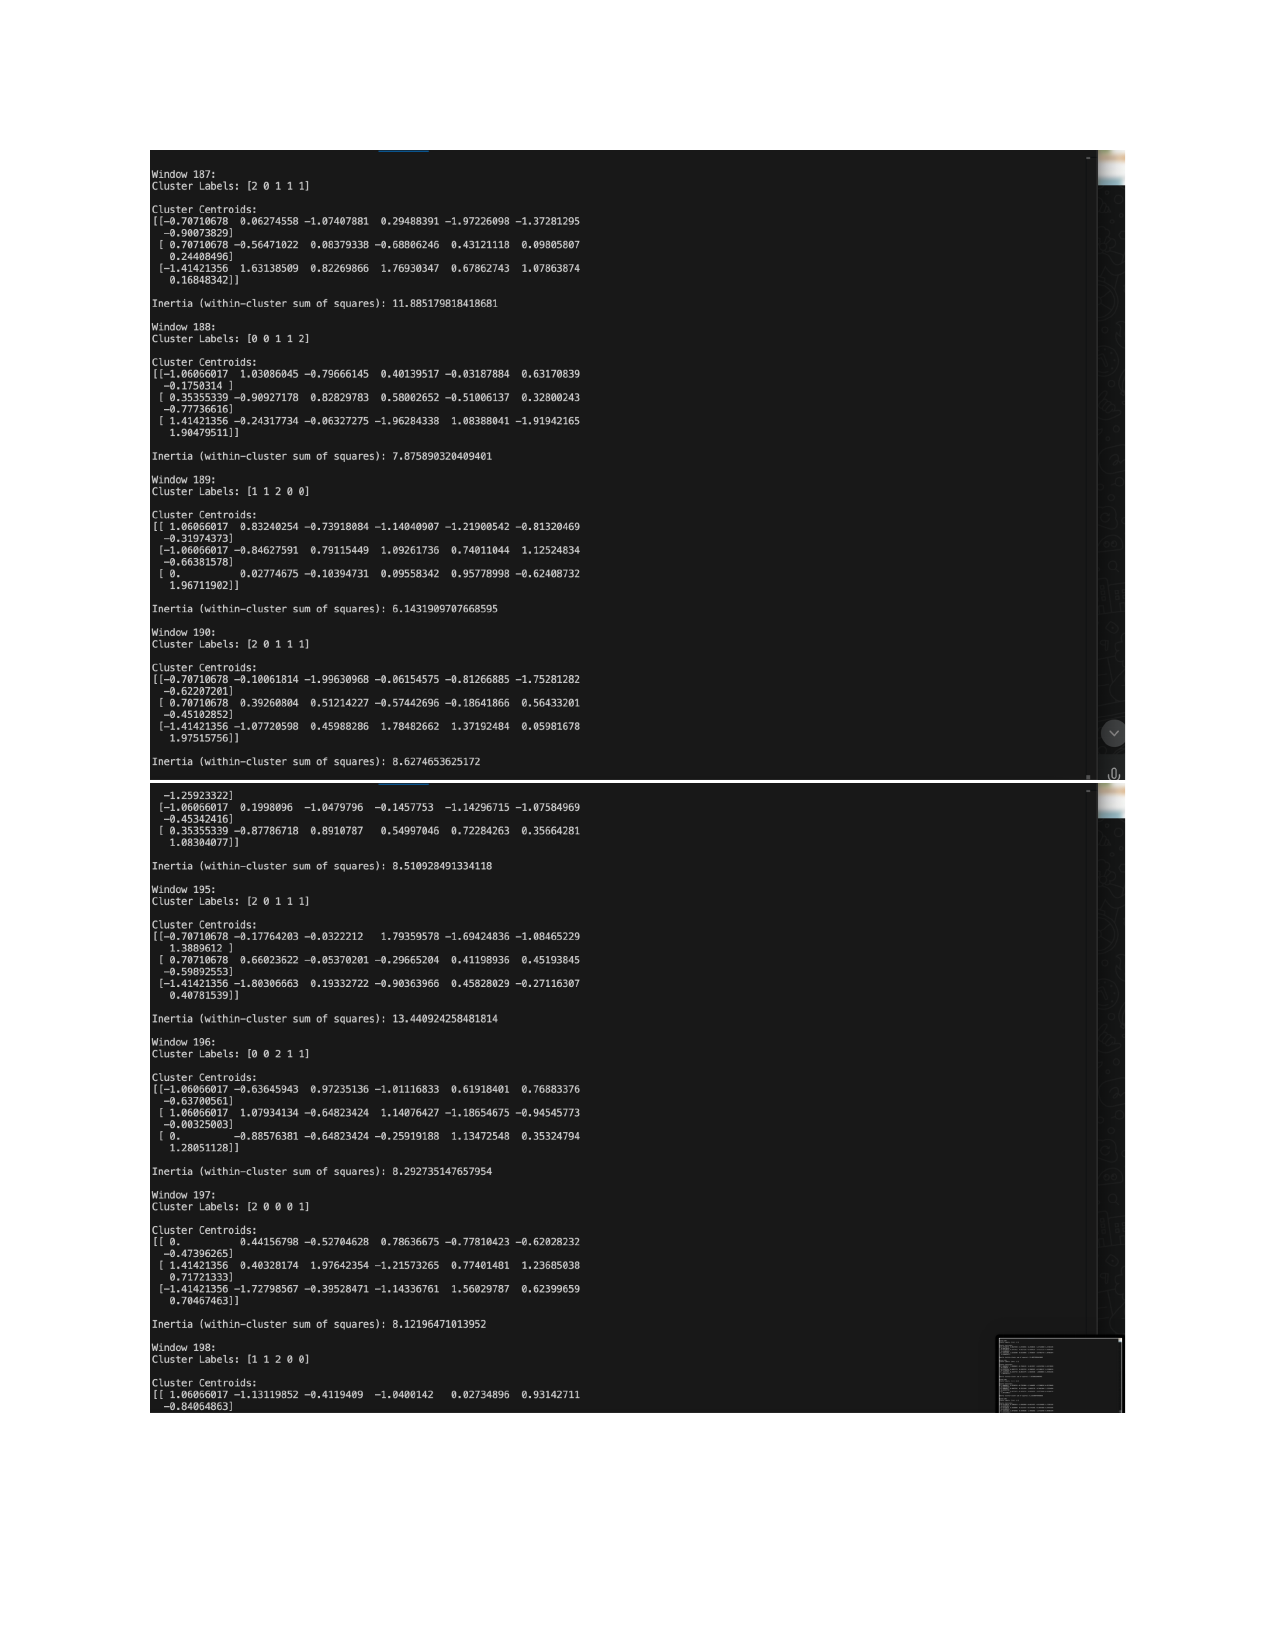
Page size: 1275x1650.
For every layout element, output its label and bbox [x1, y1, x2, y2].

picture [150, 783, 1125, 1413]
picture [150, 150, 1125, 780]
